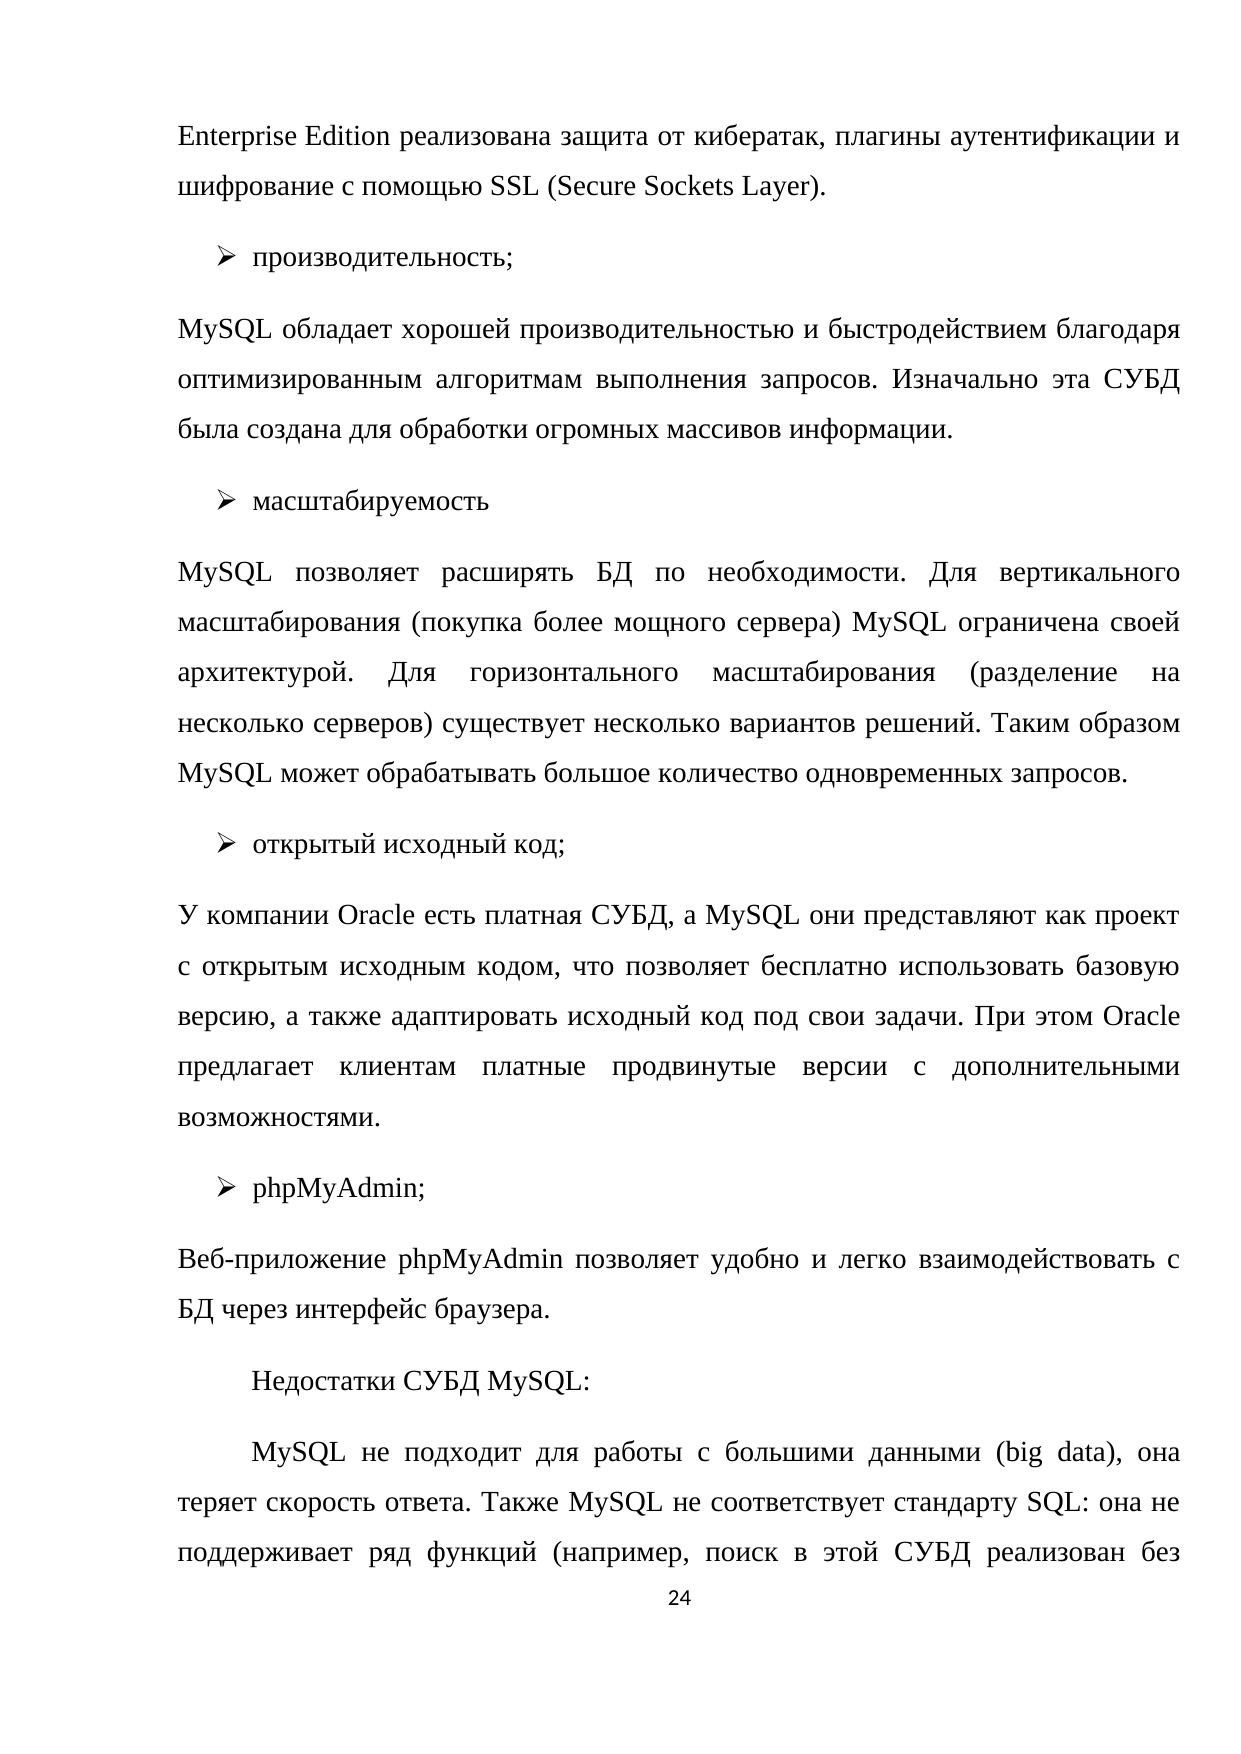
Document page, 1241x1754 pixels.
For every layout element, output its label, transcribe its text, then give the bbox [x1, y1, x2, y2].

text У компании Oracle есть платная СУБД, а MySQL они представляют как проект с открытым исходным кодом, что позволяет бесплатно использовать базовую версию, а также адаптировать исходный код под свои задачи. При этом Oracle предлагает клиентам платные продвинутые версии с дополнительными возможностями. [177, 897, 1181, 1132]
text Веб-приложение phpMyAdmin позволяет удобно и легко взаимодействовать с БД через интерфейс браузера. [177, 1241, 1181, 1325]
text MySQL обладает хорошей производительностью и быстродействием благодаря оптимизированным алгоритмам выполнения запросов. Изначально эта СУБД была создана для обработки огромных массивов информации. [177, 311, 1181, 445]
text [177, 1434, 1181, 1568]
list phpMyAdmin; [215, 1170, 1181, 1203]
text Недостатки СУБД MySQL: [177, 1363, 1181, 1396]
text MySQL позволяет расширять БД по необходимости. Для вертикального масштабирования (покупка более мощного сервера) MySQL ограничена своей архитектурой. Для горизонтального масштабирования (разделение на несколько серверов) существует несколько вариантов решений. Таким образом MySQL может обрабатывать большое количество одновременных запросов. [177, 554, 1181, 789]
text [177, 118, 1181, 202]
list масштабируемость [215, 483, 1181, 516]
list открытый исходный код; [215, 826, 1181, 860]
list производительность; [215, 239, 1181, 273]
